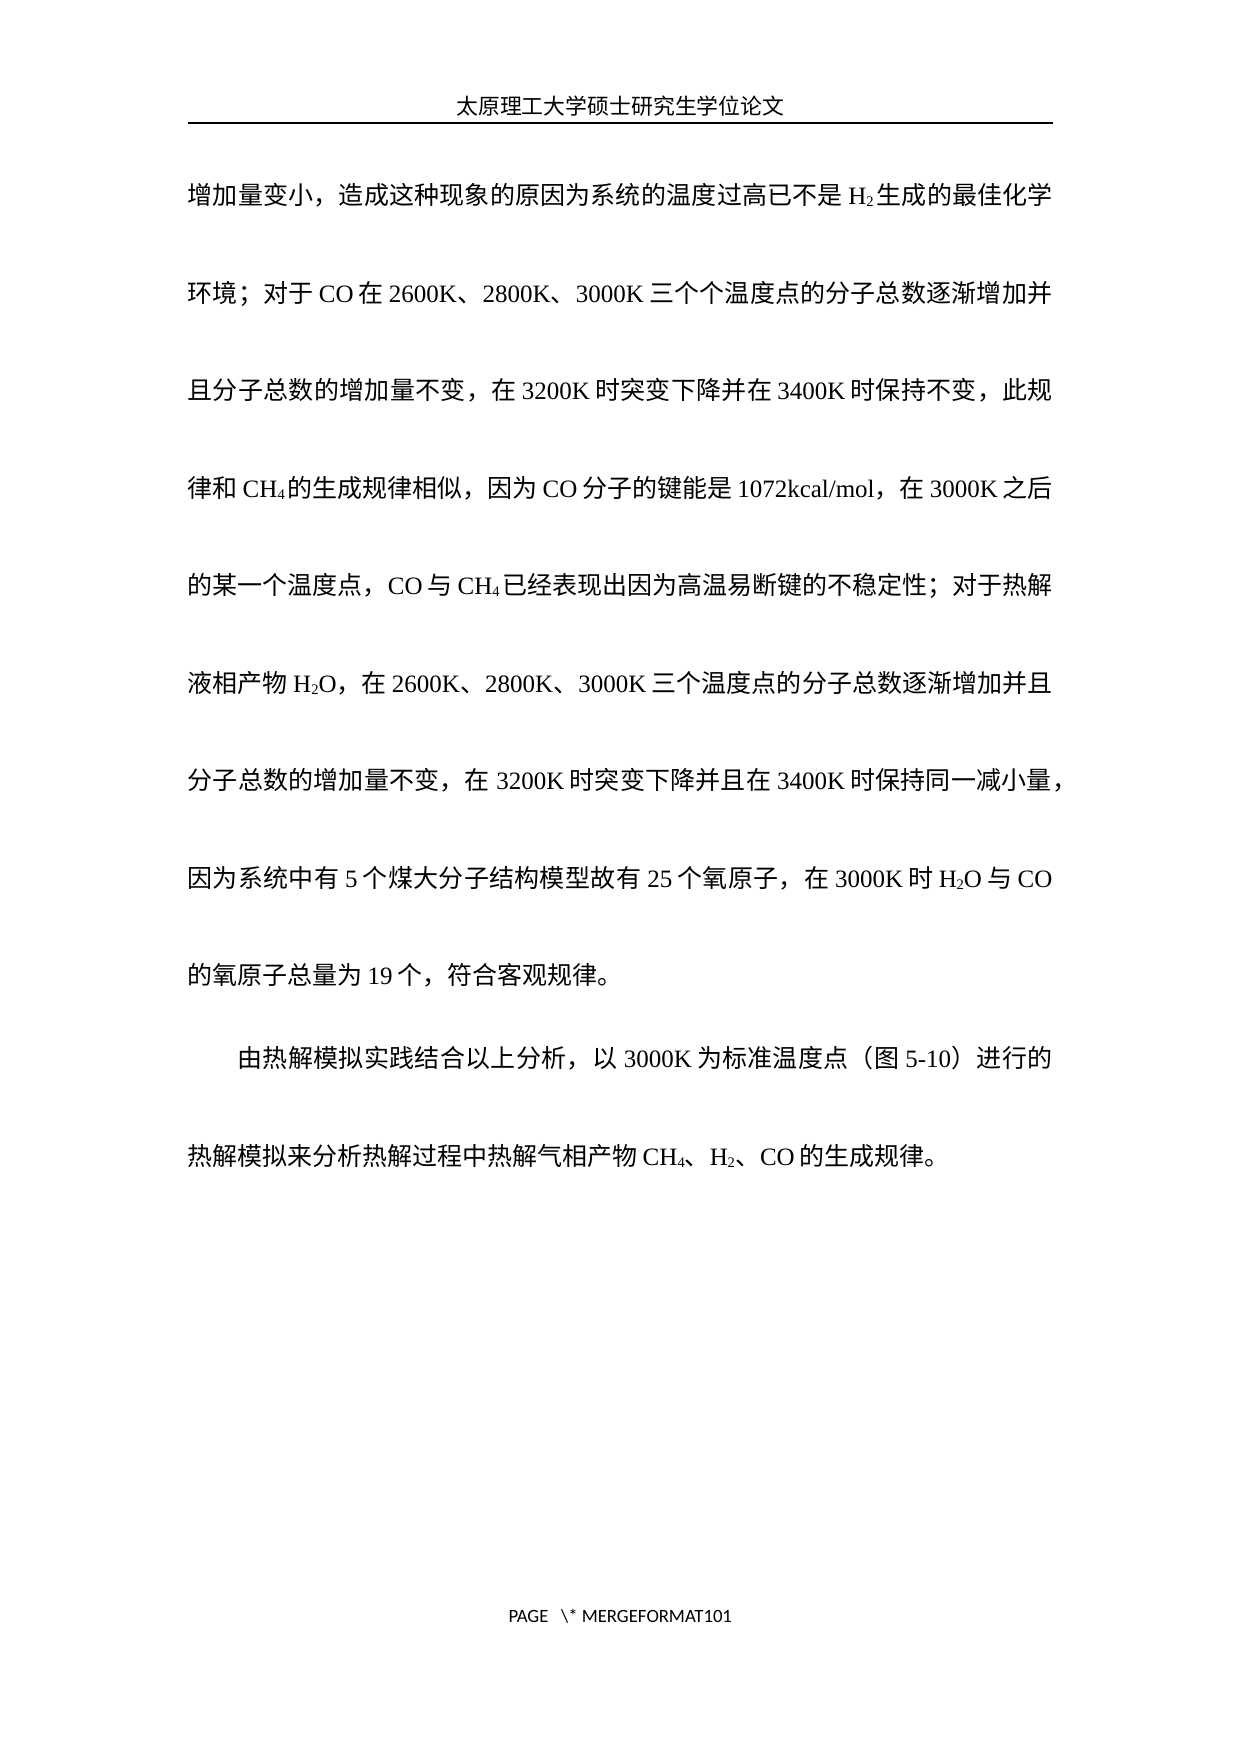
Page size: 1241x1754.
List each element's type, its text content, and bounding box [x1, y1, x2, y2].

text 由热解模拟实践结合以上分析，以3000K为标准温度点（图5-10）进行的热解模拟来分析热解过程中热解气相产物CH4、H2、CO的生成规律。 [187, 1024, 1053, 1187]
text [187, 161, 1053, 1006]
